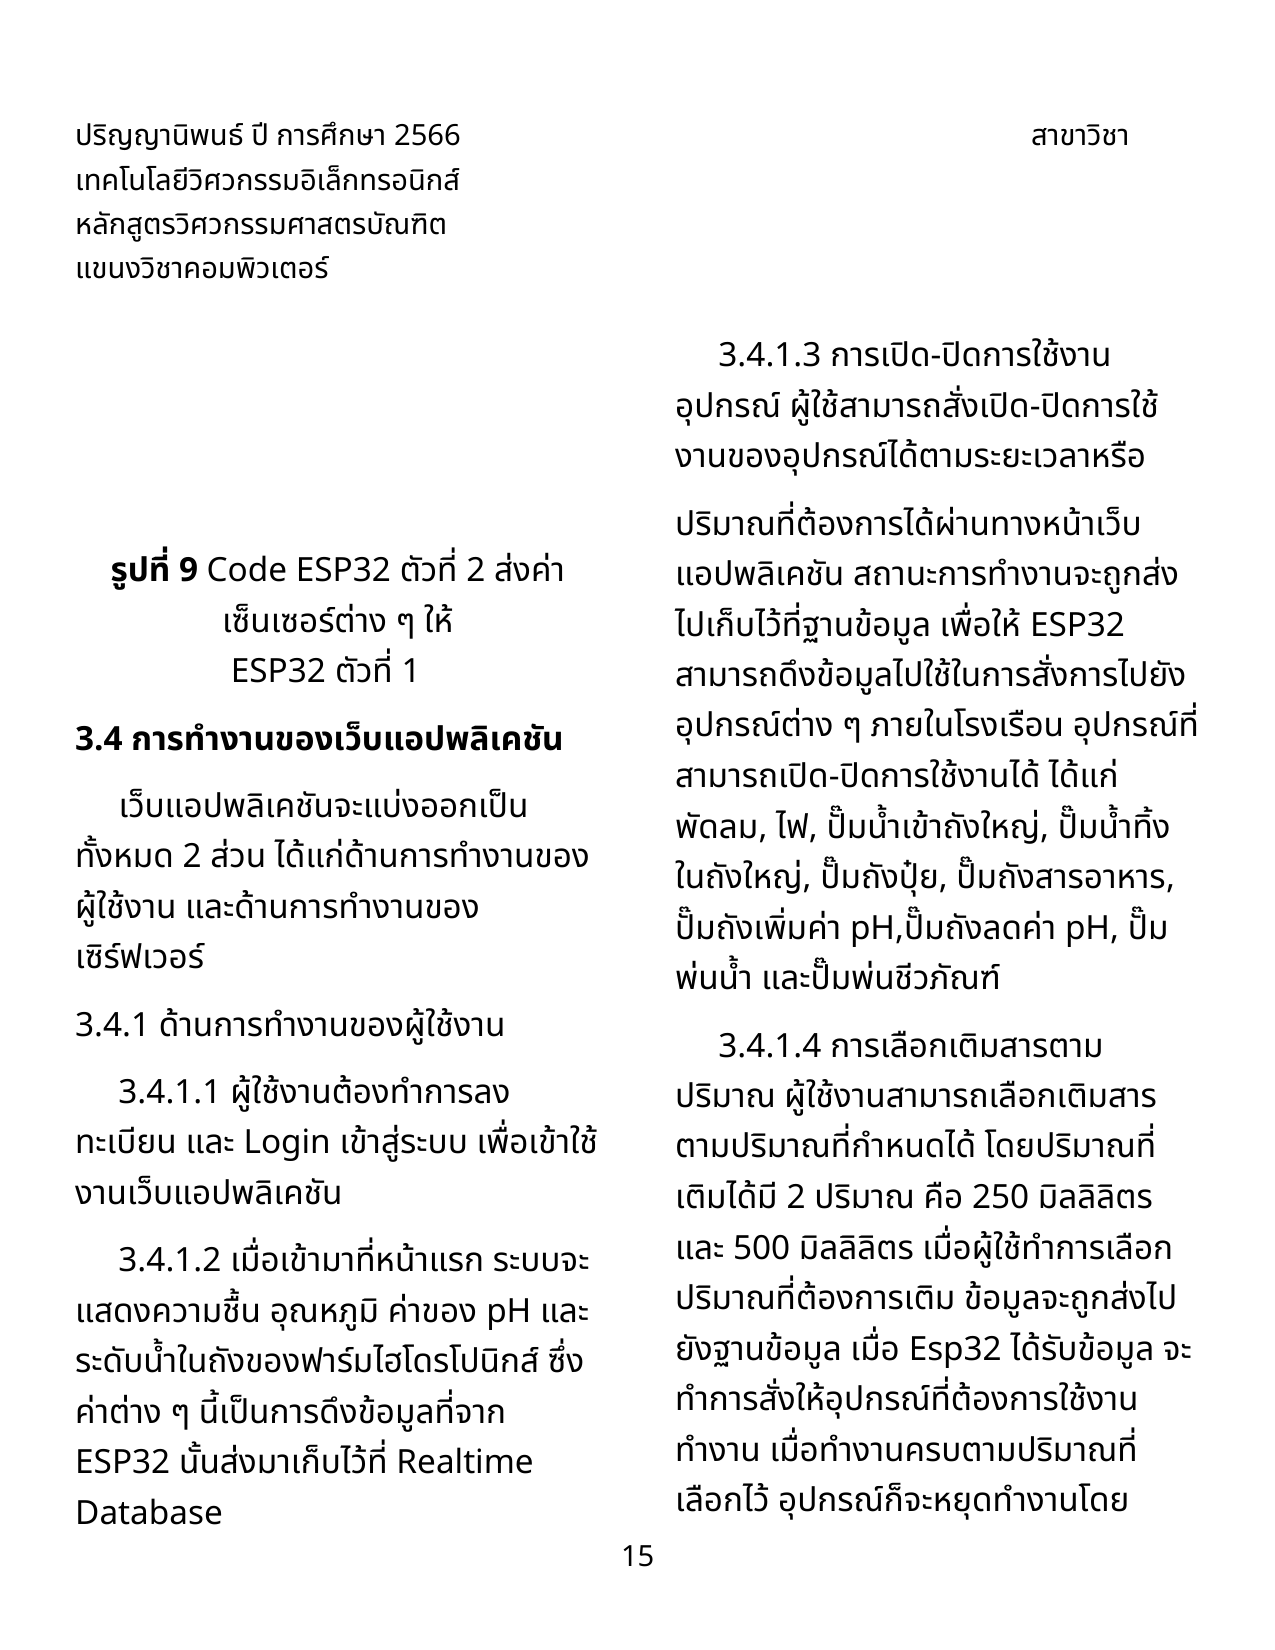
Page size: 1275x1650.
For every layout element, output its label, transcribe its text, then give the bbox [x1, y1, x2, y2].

text รูปที่ 9 Code ESP32 ตัวที่ 2 ส่งค่าเซ็นเซอร์ต่าง ๆ ให้ [75, 546, 600, 647]
text ESP32 ตัวที่ 1 [75, 647, 600, 698]
text 3.4.1.1 ผู้ใช้งานต้องทำการลงทะเบียน และ Login เข้าสู่ระบบ เพื่อเข้าใช้งานเว็บแอปพลิเคชัน [75, 1068, 600, 1219]
text 3.4.1 ด้านการทำงานของผู้ใช้งาน [75, 1000, 600, 1051]
text 3.4.1.2 เมื่อเข้ามาที่หน้าแรก ระบบจะแสดงความชื้น อุณหภูมิ ค่าของ pH และระดับน้ำในถังของฟาร์มไฮโดรโปนิกส์ ซึ่งค่าต่าง ๆ นี้เป็นการดึงข้อมูลที่จาก ESP32 นั้นส่งมาเก็บไว้ที่ Realtime Database [75, 1236, 600, 1534]
text เว็บแอปพลิเคชันจะแบ่งออกเป็นทั้งหมด 2 ส่วน ได้แก่ด้านการทำงานของผู้ใช้งาน และด้านการทำงานของ เซิร์ฟเวอร์ [75, 782, 600, 984]
text ปริมาณที่ต้องการได้ผ่านทางหน้าเว็บแอปพลิเคชัน สถานะการทำงานจะถูกส่งไปเก็บไว้ที่ฐานข้อมูล เพื่อให้ ESP32 สามารถดึงข้อมูลไปใช้ในการสั่งการไปยังอุปกรณ์ต่าง ๆ ภายในโรงเรือน อุปกรณ์ที่สามารถเปิด-ปิดการใช้งานได้ ได้แก่ พัดลม, ไฟ, ปั๊มน้ำเข้าถังใหญ่, ปั๊มน้ำทิ้งในถังใหญ่, ปั๊มถังปุ๋ย, ปั๊มถังสารอาหาร, ปั๊มถังเพิ่มค่า pH,ปั๊มถังลดค่า pH, ปั๊มพ่นน้ำ และปั๊มพ่นชีวภัณฑ์ [675, 499, 1200, 1005]
text 3.4 การทำงานของเว็บแอปพลิเคชัน [75, 714, 600, 765]
text 3.4.1.3 การเปิด-ปิดการใช้งานอุปกรณ์ ผู้ใช้สามารถสั่งเปิด-ปิดการใช้งานของอุปกรณ์ได้ตามระยะเวลาหรือ [675, 331, 1200, 483]
